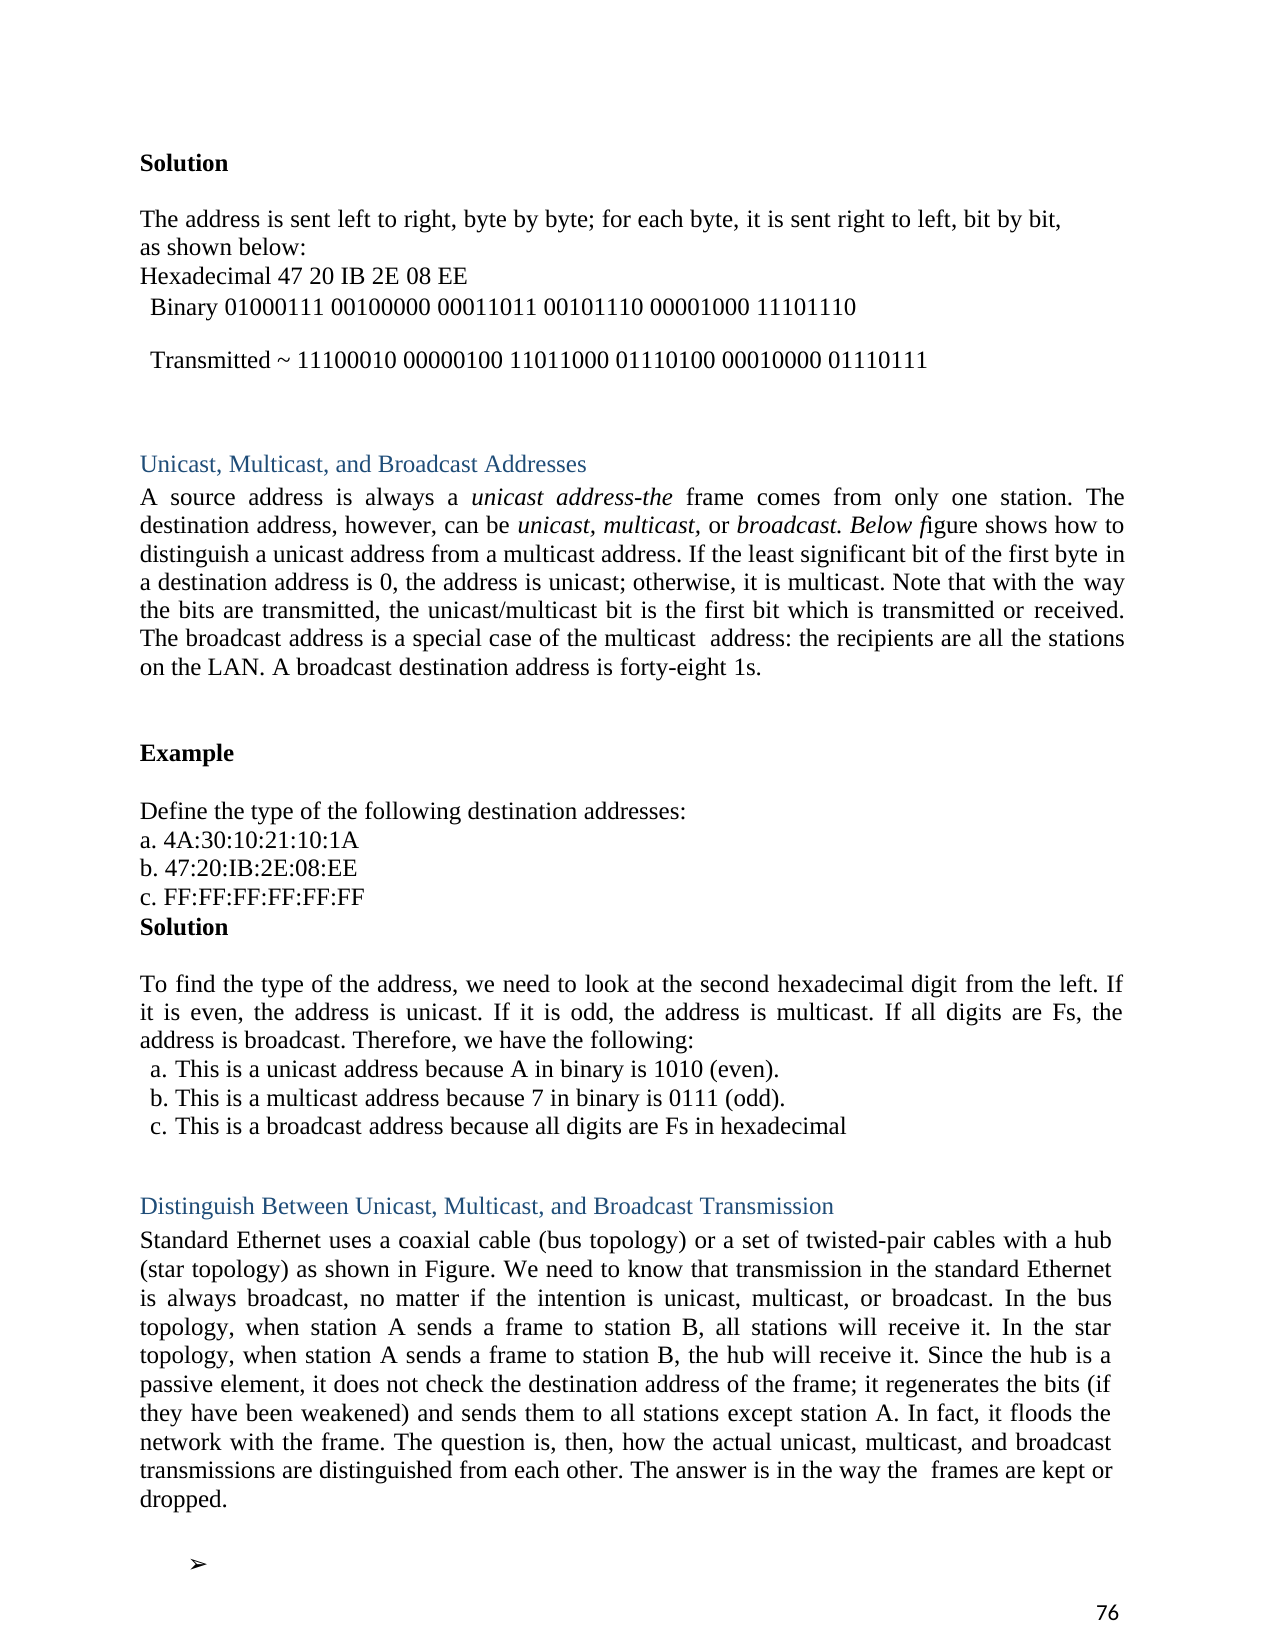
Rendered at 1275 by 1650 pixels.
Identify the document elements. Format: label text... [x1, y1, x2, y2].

subtitle Distinguish Between Unicast, Multicast, and Broadcast Transmission [139, 1191, 1150, 1220]
text Binary 01000111 00100000 00011011 00101110 00001000 11101110 [150, 292, 1150, 321]
text Define the type of the following destination addresses: [139, 796, 1150, 825]
list This is a unicast address because A in binary is 1010 (even). [150, 1055, 1150, 1083]
text Transmitted ~ 11100010 00000100 11011000 01110100 00010000 01110111 [150, 346, 1150, 374]
subtitle Solution [139, 912, 1150, 941]
text a. 4A:30:10:21:10:1A [139, 825, 1150, 854]
subtitle Example [139, 739, 1150, 767]
text Standard Ethernet uses a coaxial cable (bus topology) or a set of twisted-pair cables with a hub (star topology) as shown in Figure. We need to know that transmission in the standard Ethernet is always broadcast, no matter if the intention is unicast, multicast, or broadcast. In the bus topology, when station A sends a frame to station B, all stations will receive it. In the star topology, when station A sends a frame to station B, the hub will receive it. Since the hub is a passive element, it does not check the destination address of the frame; it regenerates the bits (if they have been weakened) and sends them to all stations except station A. In fact, it floods the network with the frame. The question is, then, how the actual unicast, multicast, and broadcast transmissions are distinguished from each other. The answer is in the way the frames are kept or dropped. [139, 1225, 1113, 1513]
text b. 47:20:IB:2E:08:EE [139, 854, 1150, 882]
list This is a broadcast address because all digits are Fs in hexadecimal [150, 1112, 1150, 1140]
text Hexadecimal 47 20 IB 2E 08 EE [139, 261, 1150, 290]
text ➢ [187, 1548, 1150, 1578]
text c. FF:FF:FF:FF:FF:FF [139, 882, 1150, 911]
list This is a multicast address because 7 in binary is 0111 (odd). [150, 1083, 1150, 1112]
subtitle Solution [139, 148, 1150, 176]
text The address is sent left to right, byte by byte; for each byte, it is sent right to left, bit by bit, as shown below: [139, 206, 1062, 261]
text A source address is always a unicast address-the frame comes from only one station. The destination address, however, can be unicast, multicast, or broadcast. Below figure shows how to distinguish a unicast address from a multicast address. If the least significant bit of the first byte in a destination address is 0, the address is unicast; otherwise, it is multicast. Note that with the way the bits are transmitted, the unicast/multicast bit is the first bit which is transmitted or received. The broadcast address is a special case of the multicast address: the recipients are all the stations on the LAN. A broadcast destination address is forty-eight 1s. [139, 483, 1125, 681]
subtitle Unicast, Multicast, and Broadcast Addresses [139, 449, 1150, 478]
text To find the type of the address, we need to look at the second hexadecimal digit from the left. If it is even, the address is unicast. If it is odd, the address is multicast. If all digits are Fs, the address is broadcast. Therefore, we have the following: [139, 970, 1124, 1054]
